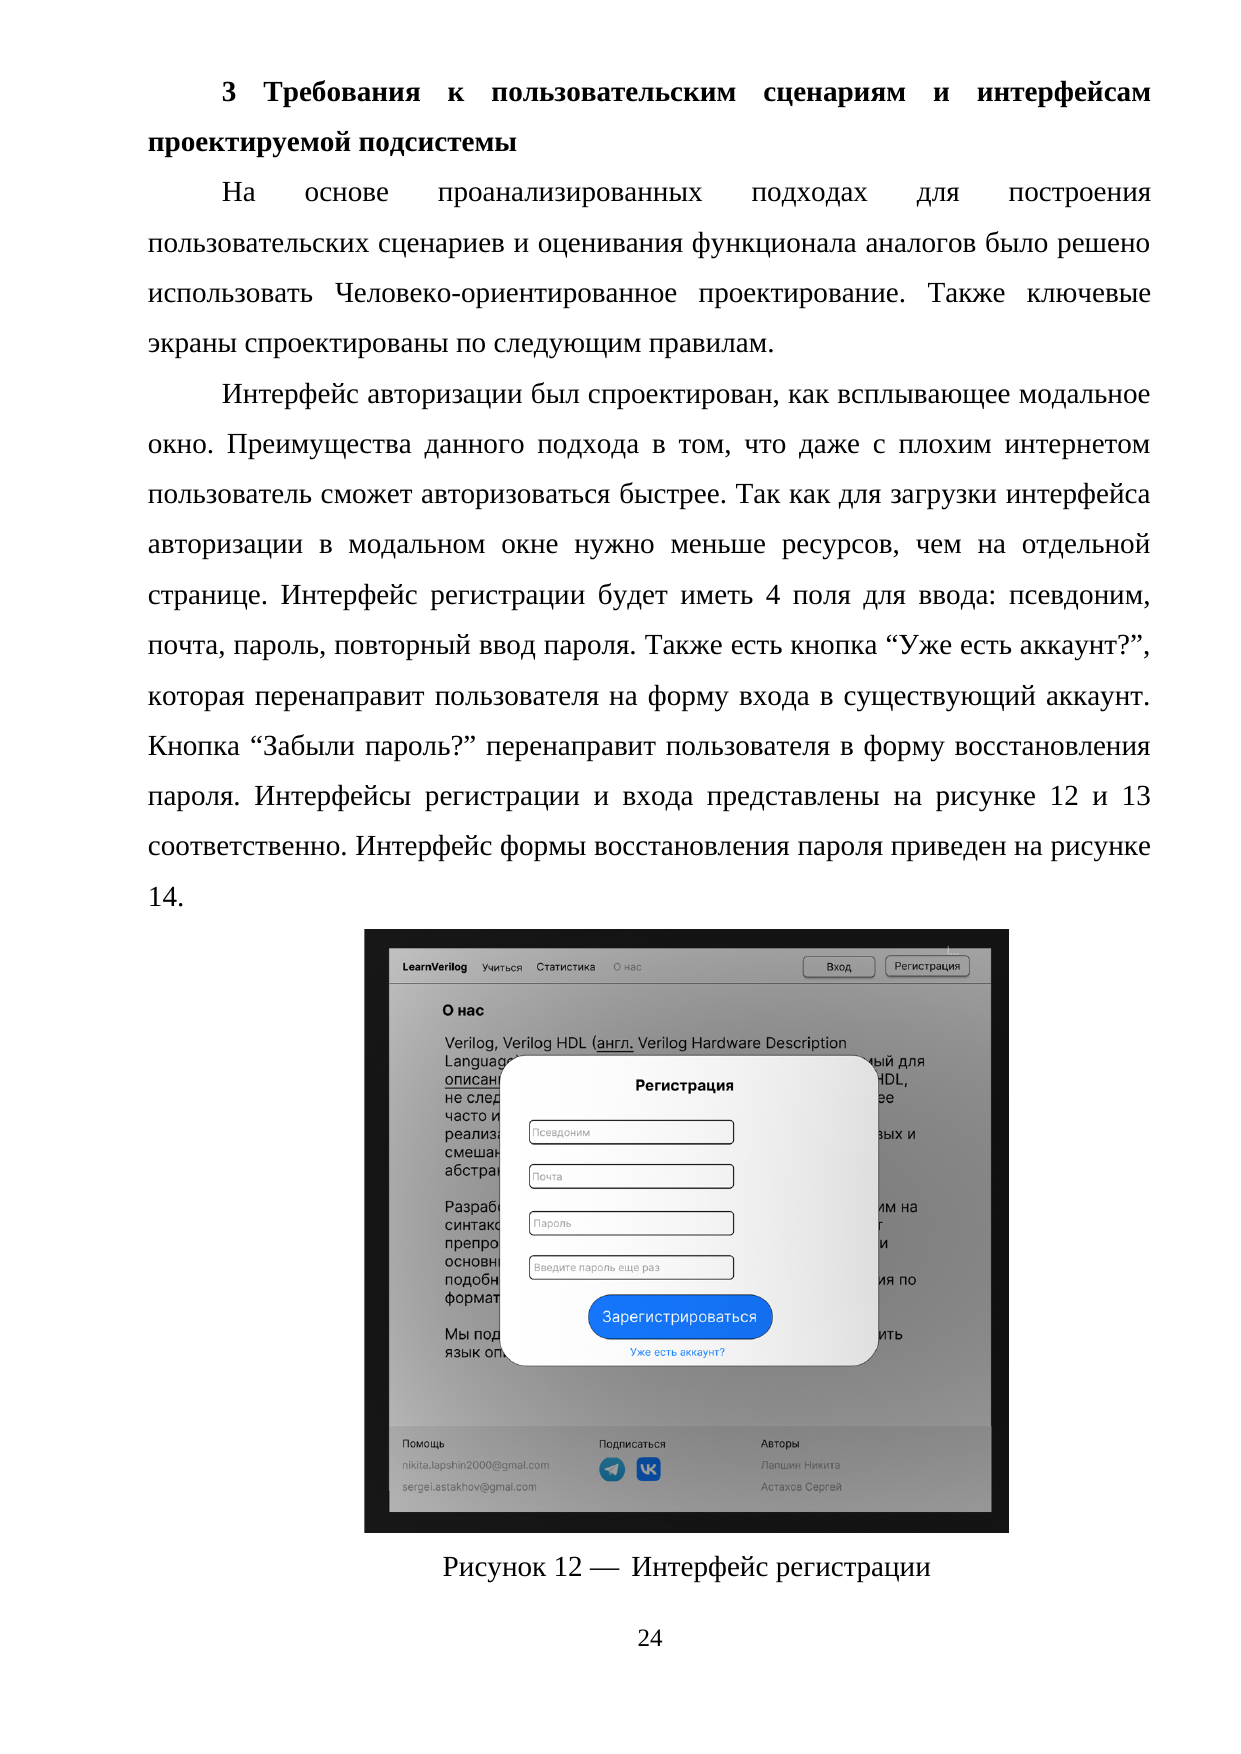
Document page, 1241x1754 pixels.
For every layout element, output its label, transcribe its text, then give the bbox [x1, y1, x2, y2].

text Интерфейс авторизации был спроектирован, как всплывающее модальное окно. Преимущества данного подхода в том, что даже с плохим интернетом пользователь сможет авторизоваться быстрее. Так как для загрузки интерфейса авторизации в модальном окне нужно меньше ресурсов, чем на отдельной странице. Интерфейс регистрации будет иметь 4 поля для ввода: псевдоним, почта, пароль, повторный ввод пароля. Также есть кнопка “Уже есть аккаунт?”, которая перенаправит пользователя на форму входа в существующий аккаунт. Кнопка “Забыли пароль?” перенаправит пользователя в форму восстановления пароля. Интерфейсы регистрации и входа представлены на рисунке 12 и 13 соответственно. Интерфейс формы восстановления пароля приведен на рисунке 14. [148, 376, 1152, 912]
picture [364, 929, 1009, 1533]
text Рисунок 12 — Интерфейс регистрации [148, 1549, 1152, 1583]
subtitle 3 Требования к пользовательским сценариям и интерфейсам проектируемой подсистемы [148, 74, 1152, 158]
text На основе проанализированных подходах для построения пользовательских сценариев и оценивания функционала аналогов было решено использовать Человеко-ориентированное проектирование. Также ключевые экраны спроектированы по следующим правилам. [148, 174, 1152, 359]
